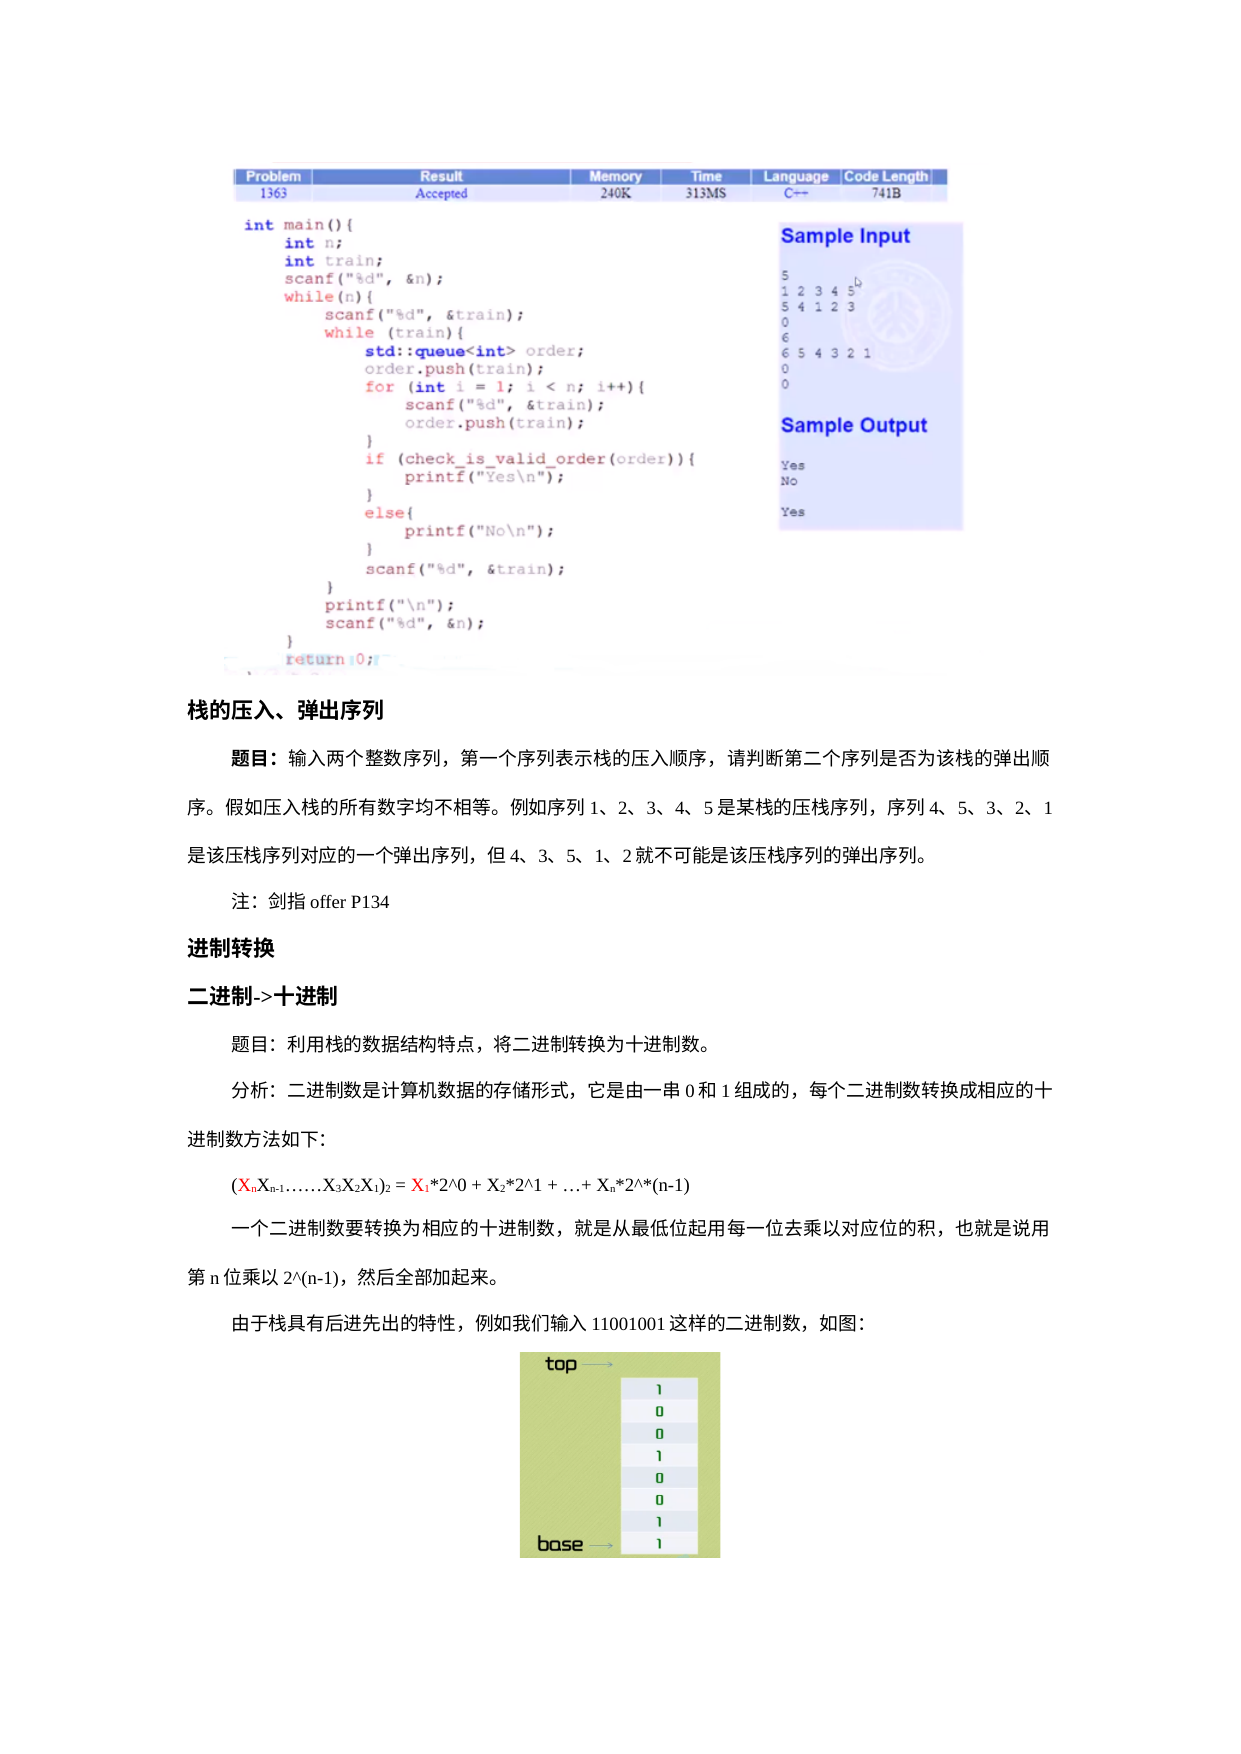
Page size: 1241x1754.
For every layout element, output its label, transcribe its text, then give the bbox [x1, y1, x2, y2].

text (XnXn-1……X3X2X1)2 = X1*2^0 + X2*2^1 + …+ Xn*2^*(n-1) [187, 1168, 1053, 1201]
text 由于栈具有后进先出的特性，例如我们输入11001001这样的二进制数，如图： [187, 1306, 1053, 1339]
subtitle 二进制->十进制 [187, 979, 1053, 1011]
text 题目：输入两个整数序列，第一个序列表示栈的压入顺序，请判断第二个序列是否为该栈的弹出顺序。假如压入栈的所有数字均不相等。例如序列1、2、3、4、5是某栈的压栈序列，序列4、5、3、2、1是该压栈序列对应的一个弹出序列，但4、3、5、1、2就不可能是该压栈序列的弹出序列。 [187, 741, 1053, 871]
picture [223, 162, 1017, 680]
text 一个二进制数要转换为相应的十进制数，就是从最低位起用每一位去乘以对应位的积，也就是说用第n位乘以2^(n-1)，然后全部加起来。 [187, 1211, 1053, 1293]
subtitle 进制转换 [187, 931, 1053, 963]
text 分析：二进制数是计算机数据的存储形式，它是由一串0和1组成的，每个二进制数转换成相应的十进制数方法如下： [187, 1073, 1053, 1154]
text 题目：利用栈的数据结构特点，将二进制转换为十进制数。 [187, 1027, 1053, 1060]
text 注：剑指offer P134 [187, 884, 1053, 917]
picture [519, 1352, 721, 1558]
subtitle 栈的压入、弹出序列 [187, 693, 1053, 725]
